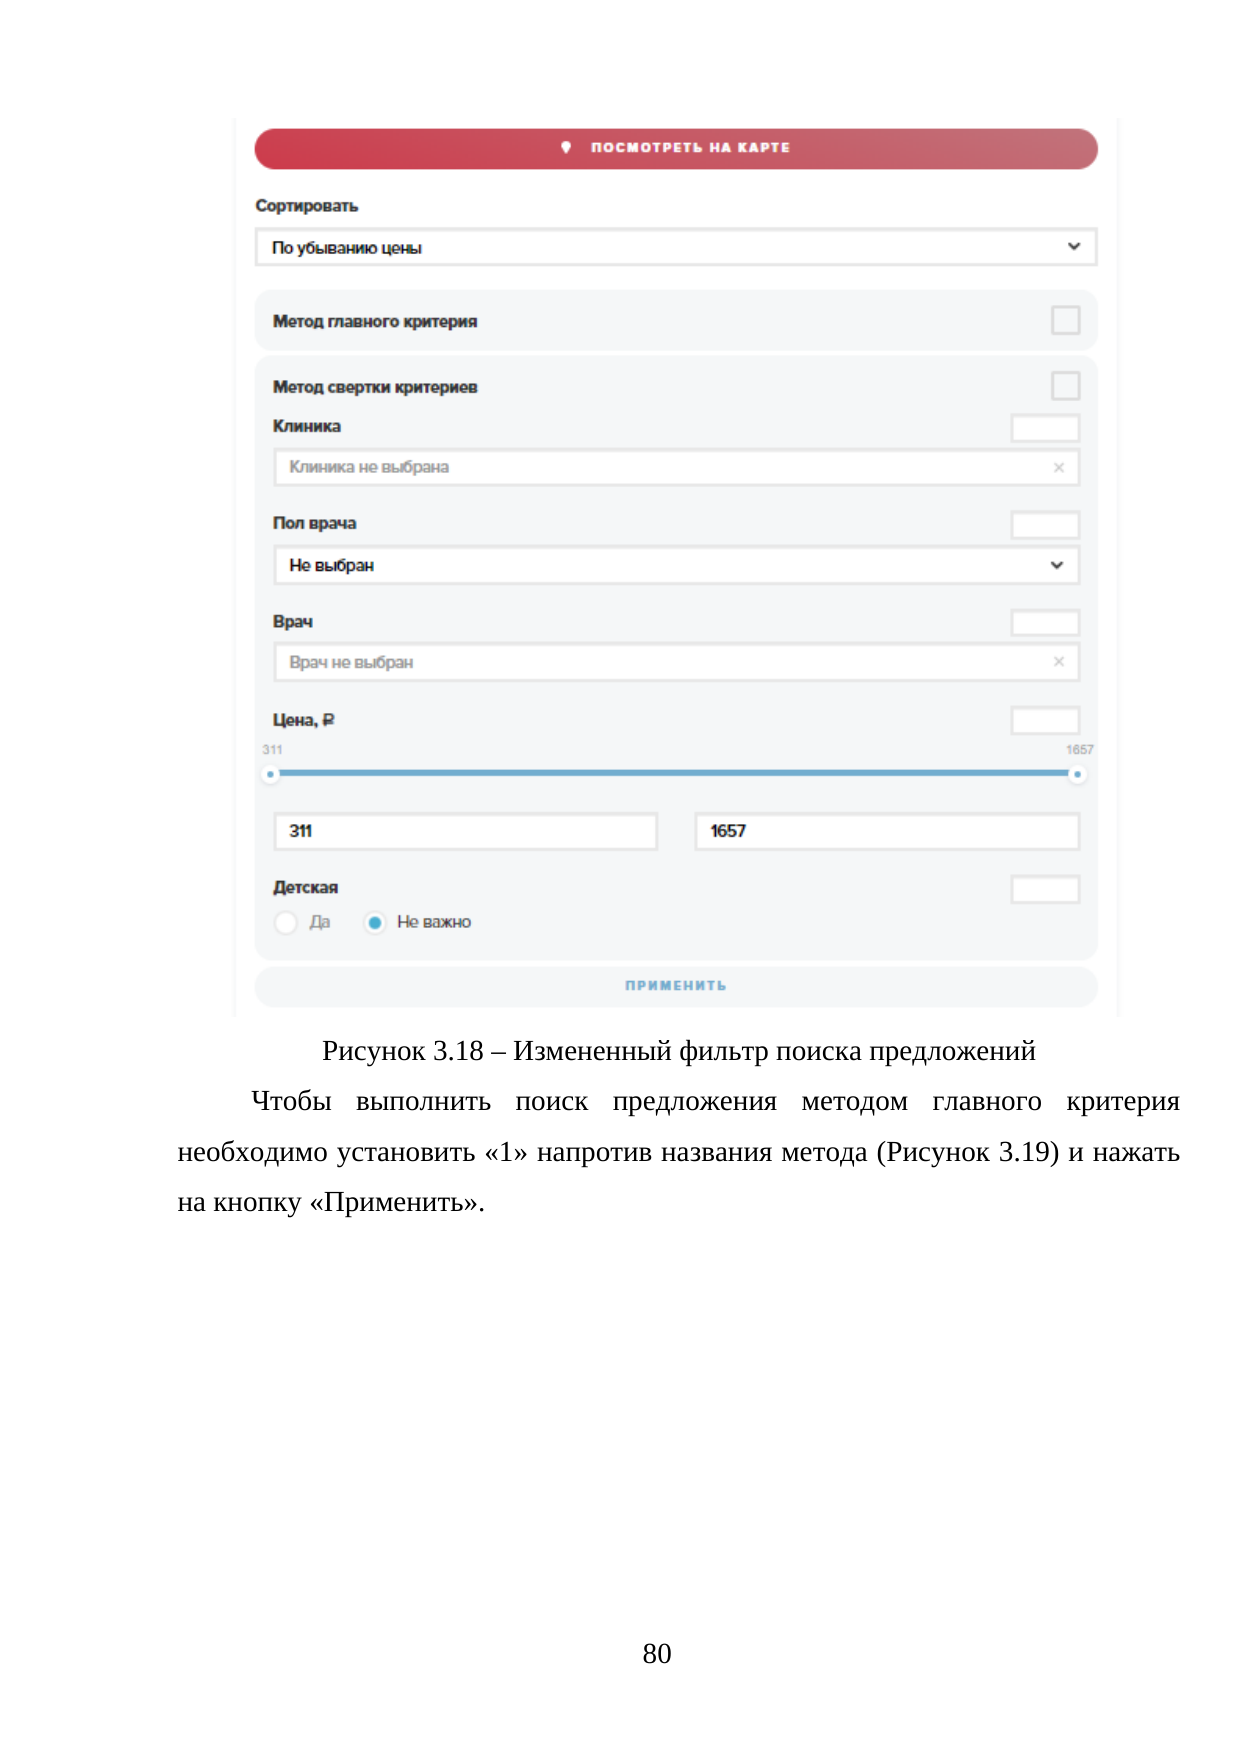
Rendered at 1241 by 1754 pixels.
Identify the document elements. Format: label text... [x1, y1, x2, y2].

text Чтобы выполнить поиск предложения методом главного критерия необходимо установить «1» напротив названия метода (Рисунок 3.19) и нажать на кнопку «Применить». [177, 1083, 1181, 1218]
text Рисунок 3.18 – Измененный фильтр поиска предложений [177, 1033, 1181, 1067]
picture [231, 118, 1128, 1017]
